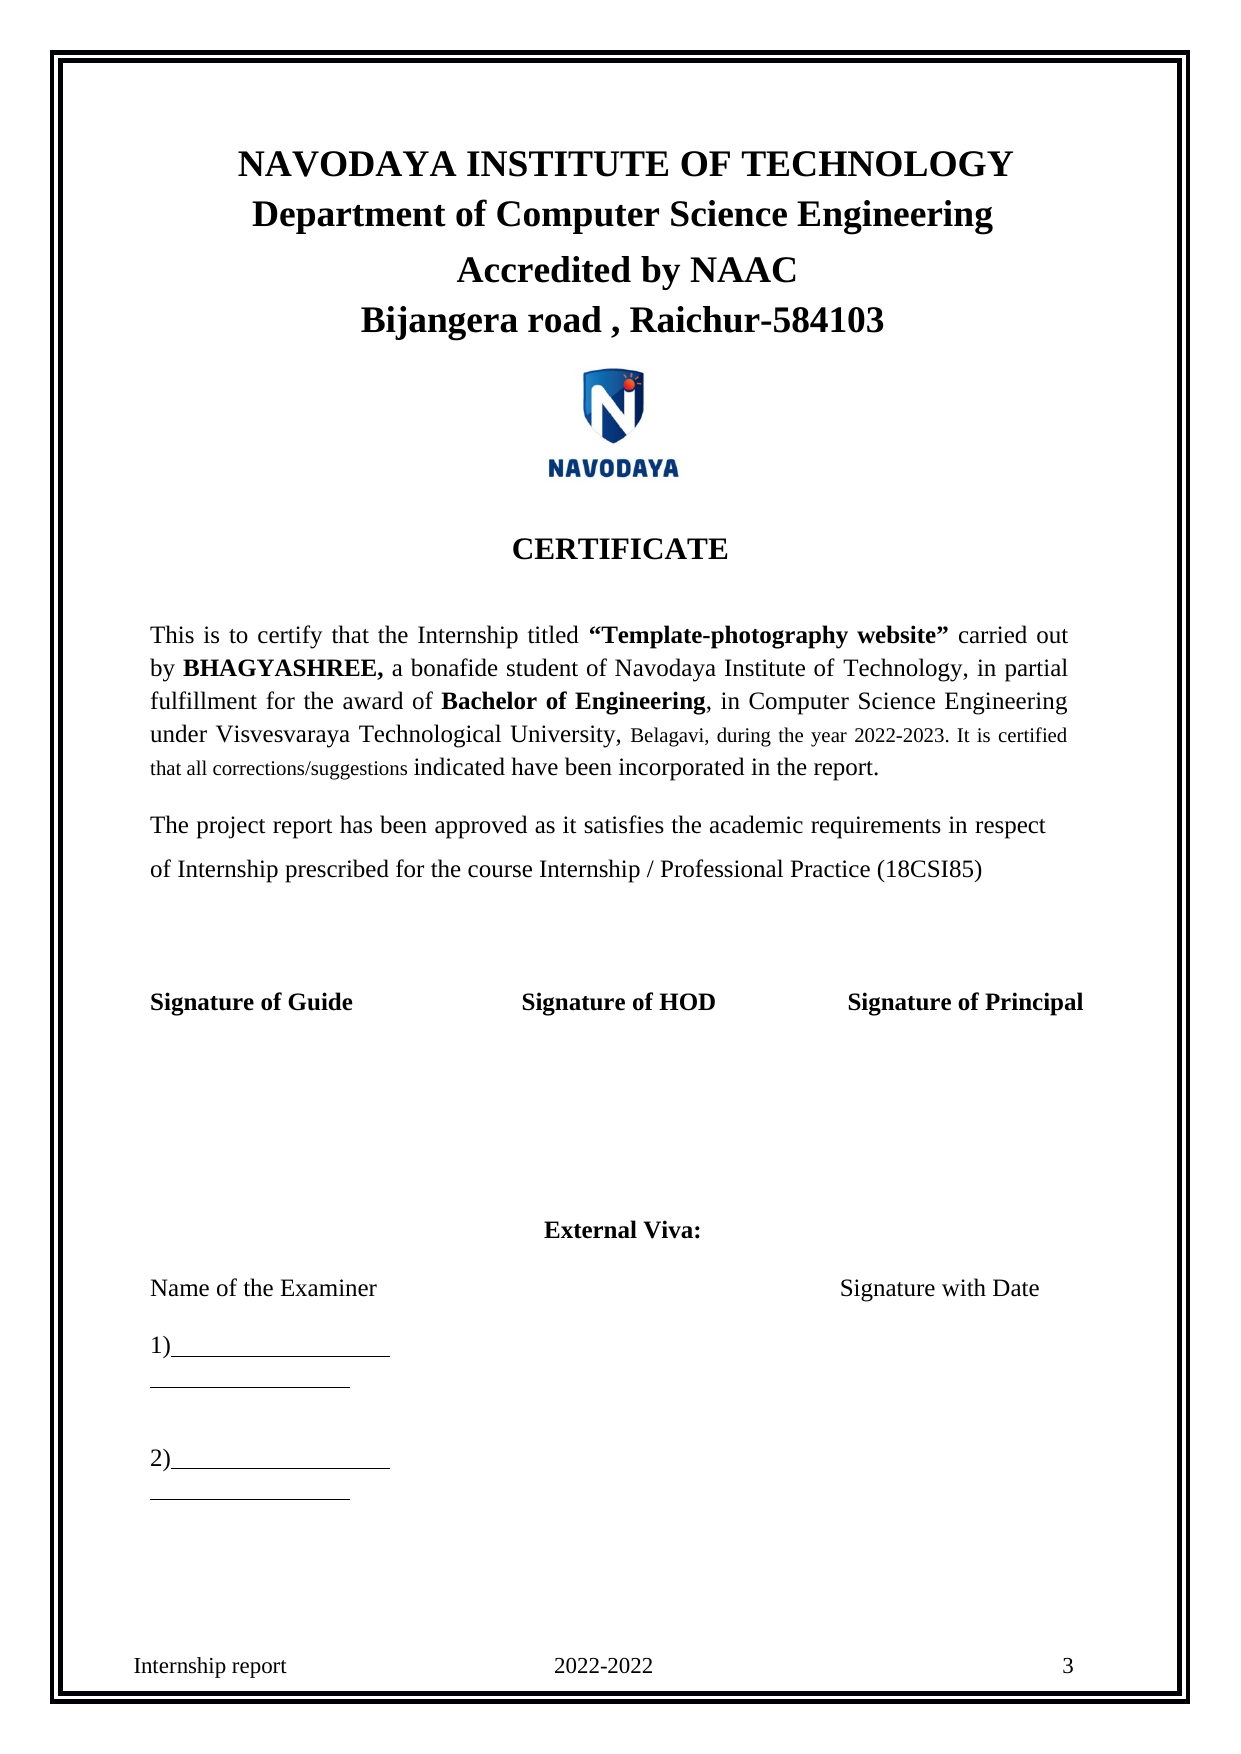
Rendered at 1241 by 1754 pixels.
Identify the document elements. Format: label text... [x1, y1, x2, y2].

picture [519, 346, 699, 495]
text The project report has been approved as it satisfies the academic requirements in respect of Internship prescribed for the course Internship / Professional Practice (18CSI85) [150, 811, 1057, 882]
text 2) [150, 1443, 1113, 1472]
text This is to certify that the Internship titled “Template-photography website” carried out by BHAGYASHREE, a bonafide student of Navodaya Institute of Technology, in partial fulfillment for the award of Bachelor of Engineering, in Computer Science Engineering under Visvesvaraya Technological University, Belagavi, during the year 2022-2023. It is certified that all corrections/suggestions indicated have been incorporated in the report. [150, 620, 1068, 781]
text Name of the Examiner Signature with Date [150, 1273, 1113, 1302]
subtitle NAVODAYA INSTITUTE OF TECHNOLOGY [163, 142, 1056, 185]
subtitle Signature of Guide Signature of HOD Signature of Principal [150, 987, 1113, 1016]
text CERTIFICATE [386, 530, 854, 566]
text External Viva: [179, 1216, 1066, 1244]
text Department of Computer Science Engineering [179, 191, 1066, 234]
text 1) [150, 1331, 1113, 1359]
subtitle Bijangera road , Raichur-584103 [179, 297, 1066, 340]
text Accredited by NAAC [179, 247, 1066, 290]
